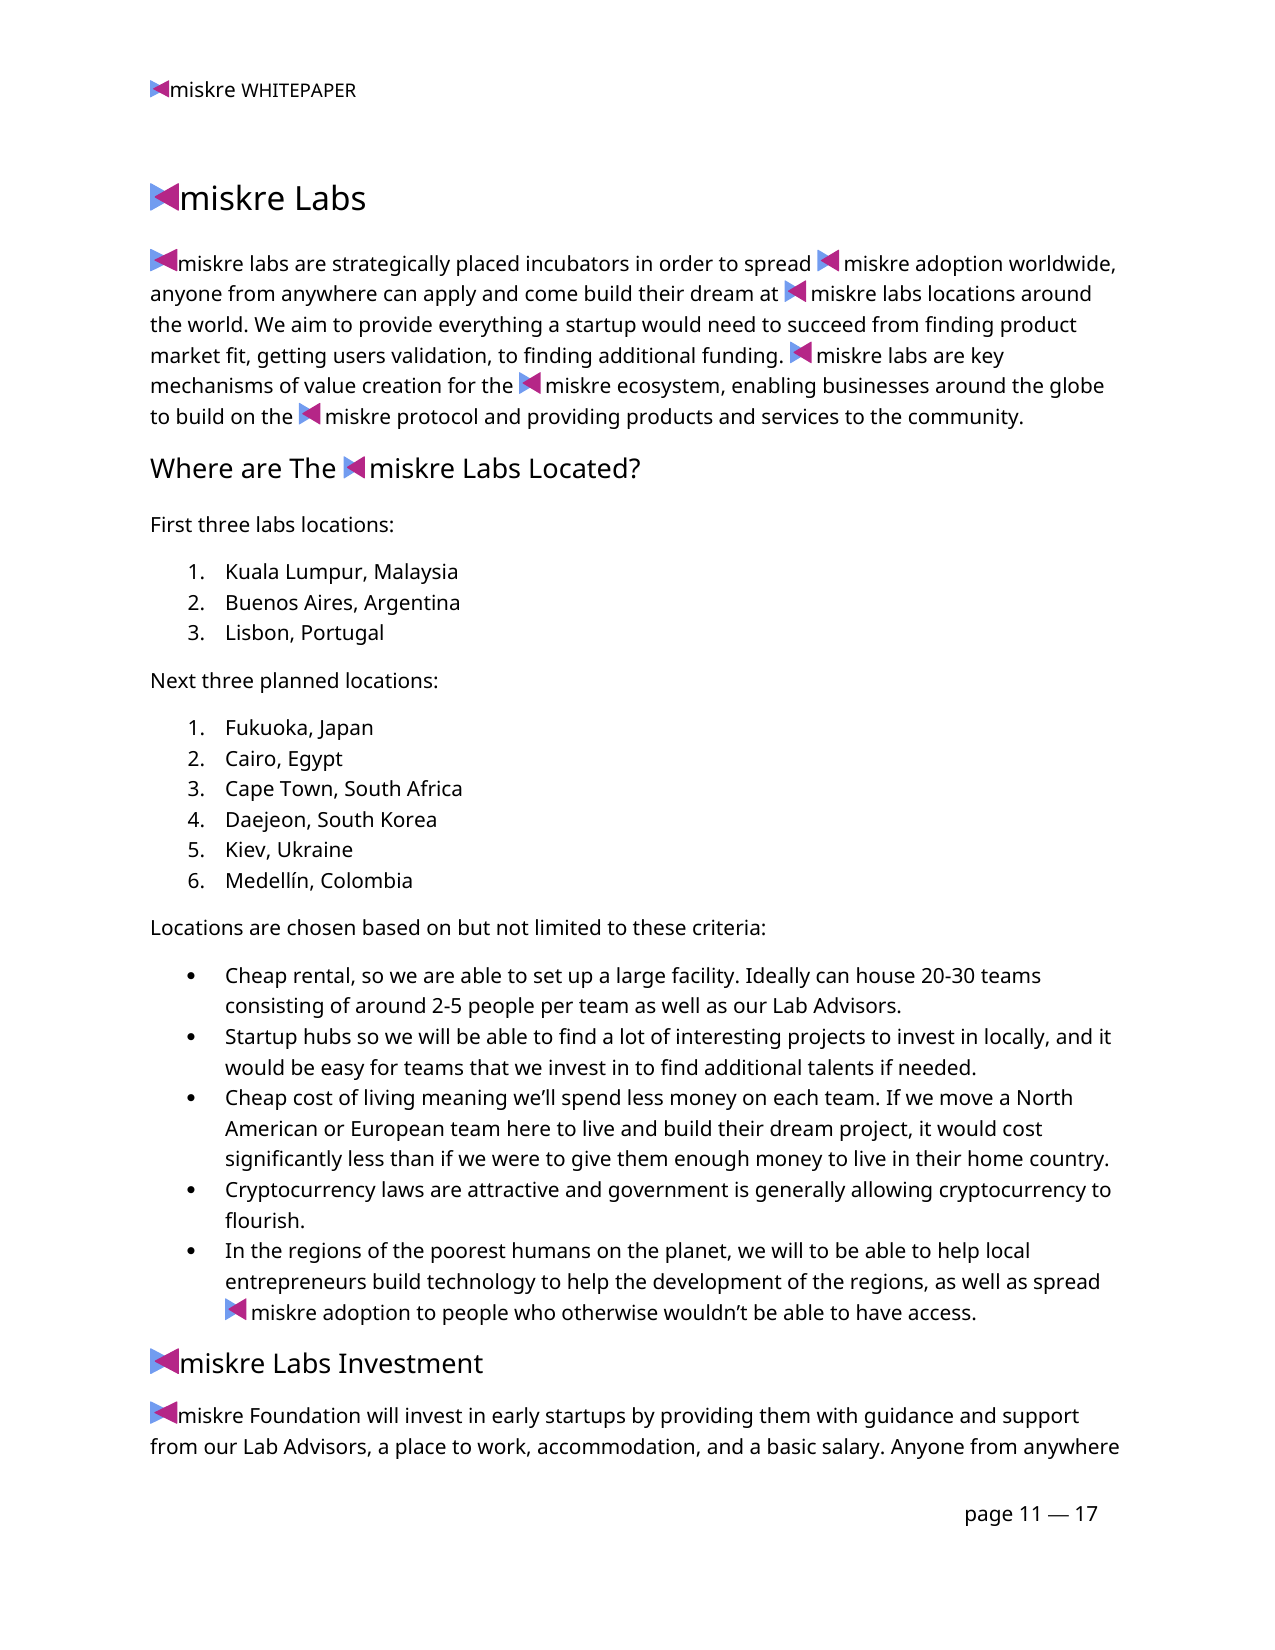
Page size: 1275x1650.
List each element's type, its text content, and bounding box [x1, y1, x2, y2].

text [150, 1401, 1125, 1461]
list Cheap cost of living meaning we’ll spend less money on each team. If we move a North American or European team here to live and build their dream project, it would cost significantly less than if we were to give them enough money to live in their home country. [187, 1083, 1125, 1173]
text miskre Labs Investment [150, 1345, 1125, 1382]
list Cryptocurrency laws are attractive and government is generally allowing cryptocurrency to flourish. [187, 1175, 1125, 1234]
text Locations are chosen based on but not limited to these criteria: [150, 913, 1125, 942]
text miskre labs are strategically placed incubators in order to spread miskre adoption worldwide, anyone from anywhere can apply and come build their dream at miskre labs locations around the world. We aim to provide everything a startup would need to succeed from finding product market fit, getting users validation, to finding additional funding. miskre labs are key mechanisms of value creation for the miskre ecosystem, enabling businesses around the globe to build on the miskre protocol and providing products and services to the community. [150, 249, 1125, 431]
list Lisbon, Portugal [187, 618, 1125, 647]
list Medellín, Colombia [187, 866, 1125, 895]
text First three labs locations: [150, 510, 1125, 538]
list Daejeon, South Korea [187, 805, 1125, 833]
text Next three planned locations: [150, 666, 1125, 694]
list Buenos Aires, Argentina [187, 588, 1125, 616]
list Cheap rental, so we are able to set up a large facility. Ideally can house 20-30 teams consisting of around 2-5 people per team as well as our Lab Advisors. [187, 961, 1125, 1020]
subtitle Where are The miskre Labs Located? [150, 449, 1125, 486]
list Fukuoka, Japan [187, 713, 1125, 742]
list Kiev, Ukraine [187, 836, 1125, 864]
list Cairo, Egypt [187, 744, 1125, 772]
list Startup hubs so we will be able to find a lot of interesting projects to invest in locally, and it would be easy for teams that we invest in to find additional talents if needed. [187, 1022, 1125, 1081]
list In the regions of the poorest humans on the planet, we will to be able to help local entrepreneurs build technology to help the development of the regions, as well as spread miskre adoption to people who otherwise wouldn’t be able to have access. [187, 1236, 1125, 1326]
list Cape Town, South Africa [187, 774, 1125, 803]
list Kuala Lumpur, Malaysia [187, 557, 1125, 586]
subtitle miskre Labs [150, 175, 1125, 220]
